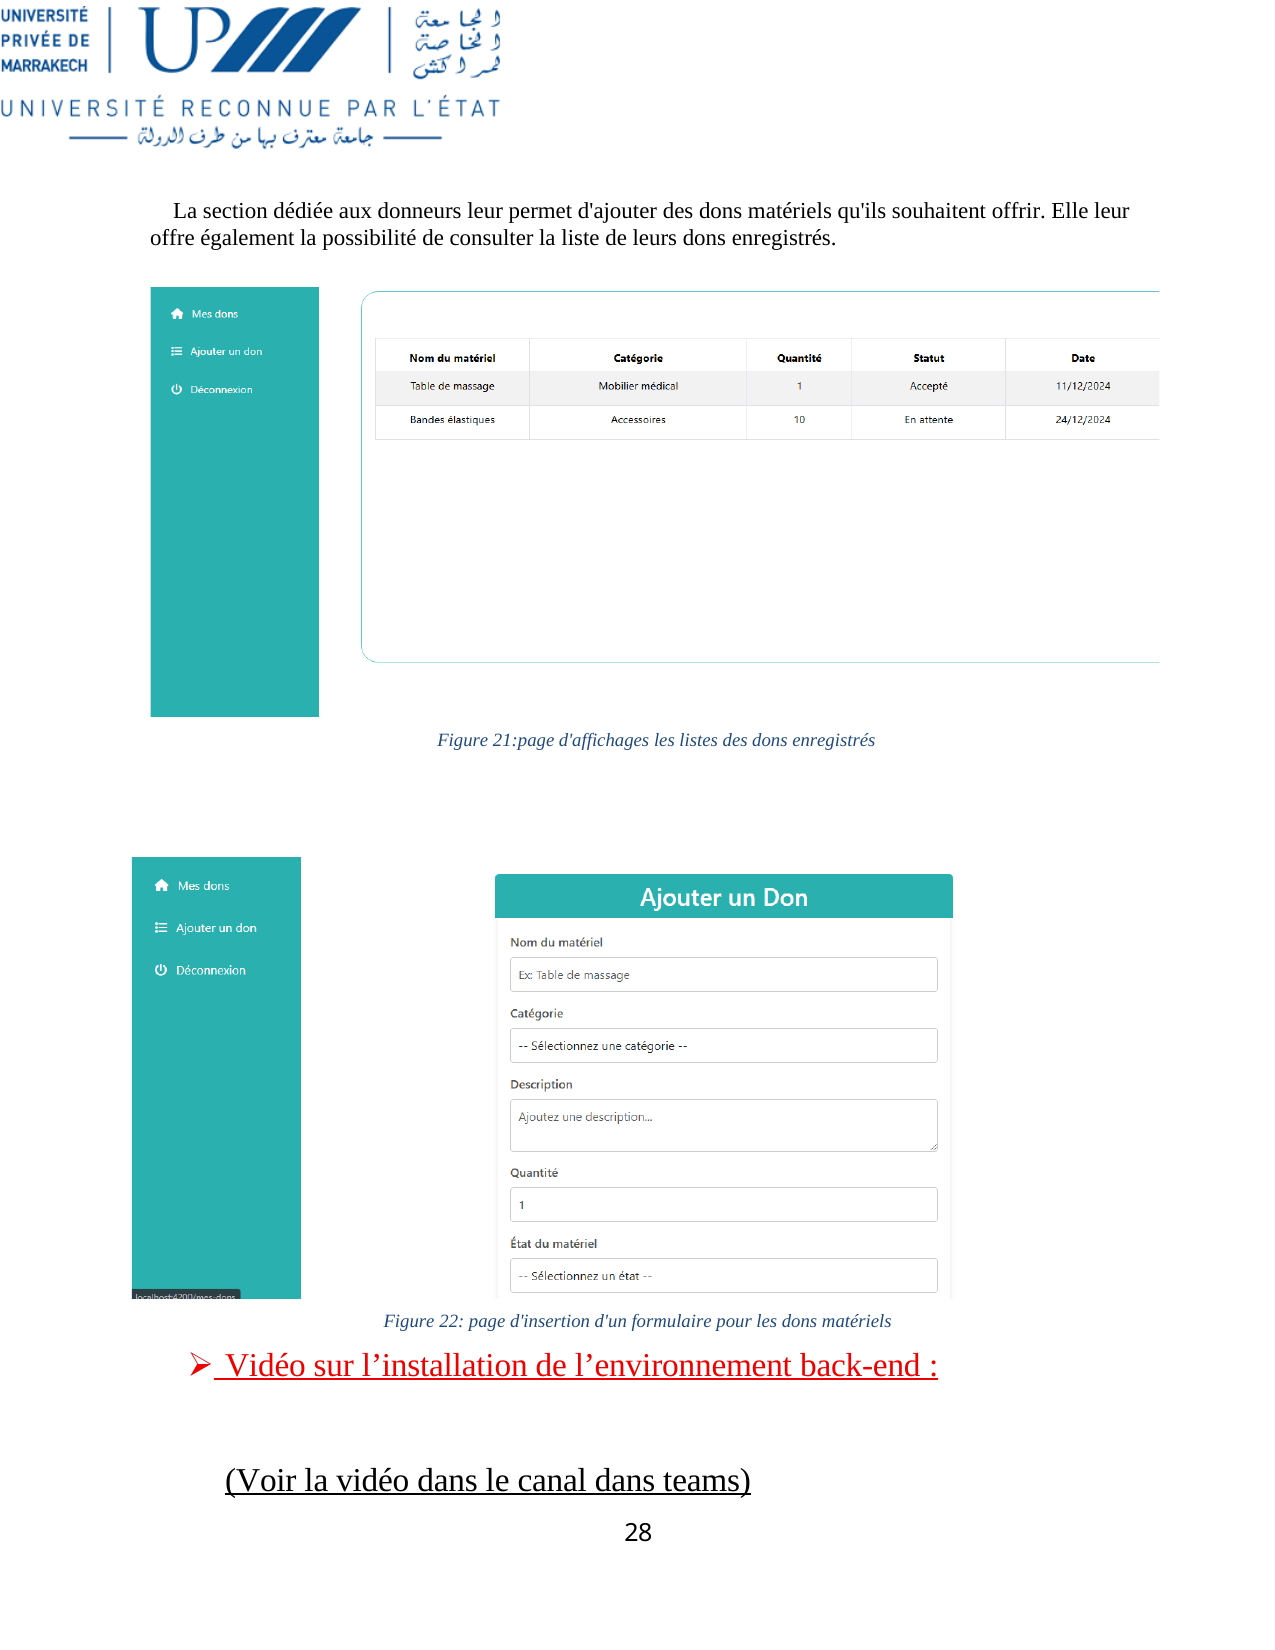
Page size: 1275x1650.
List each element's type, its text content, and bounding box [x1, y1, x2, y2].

list (Voir la vidéo dans le canal dans teams) [225, 1460, 1162, 1498]
list Vidéo sur l’installation de l’environnement back-end : [187, 961, 1162, 1383]
text La section dédiée aux donneurs leur permet d'ajouter des dons matériels qu'ils souhaitent offrir. Elle leur offre également la possibilité de consulter la liste de leurs dons enregistrés. [150, 197, 1162, 250]
picture [131, 857, 1140, 1298]
picture [1, 6, 501, 150]
picture [150, 287, 1159, 716]
